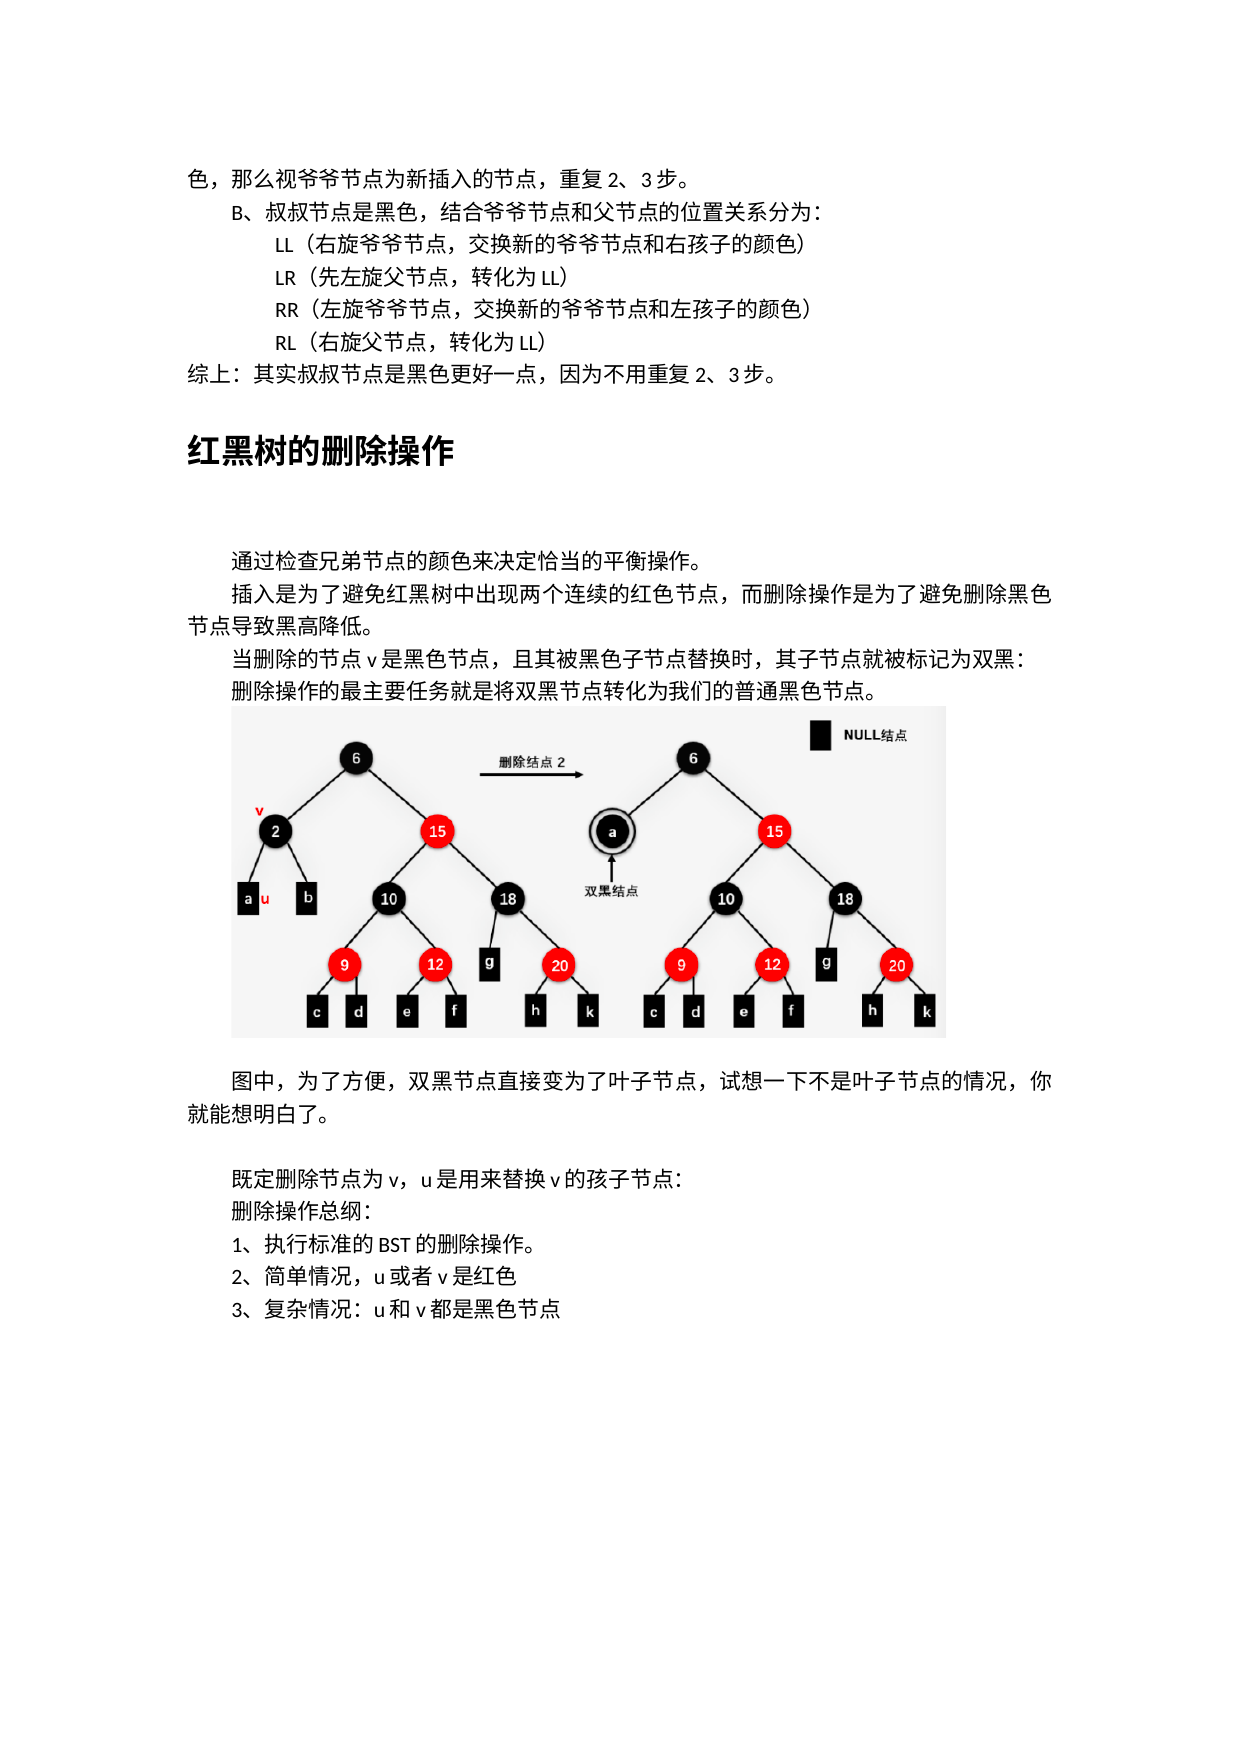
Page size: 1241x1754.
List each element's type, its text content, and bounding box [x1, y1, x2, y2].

picture [231, 706, 947, 1038]
text 删除操作总纲： [187, 1194, 1053, 1226]
subtitle 红黑树的删除操作 [187, 417, 1053, 482]
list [187, 162, 1053, 194]
list 叔叔节点是黑色，结合爷爷节点和父节点的位置关系分为： [187, 194, 1053, 227]
text 通过检查兄弟节点的颜色来决定恰当的平衡操作。 [187, 544, 1053, 576]
list 简单情况，u或者v是红色 [187, 1259, 1053, 1291]
text 插入是为了避免红黑树中出现两个连续的红色节点，而删除操作是为了避免删除黑色节点导致黑高降低。 [187, 576, 1053, 641]
list RL（右旋父节点，转化为LL） [231, 324, 1053, 357]
list 复杂情况：u和v都是黑色节点 [187, 1291, 1053, 1324]
list 综上：其实叔叔节点是黑色更好一点，因为不用重复2、3步。 [187, 357, 1053, 389]
text 既定删除节点为v，u是用来替换v的孩子节点： [187, 1161, 1053, 1194]
list 执行标准的BST的删除操作。 [187, 1226, 1053, 1259]
list LL（右旋爷爷节点，交换新的爷爷节点和右孩子的颜色） [231, 227, 1053, 259]
list RR（左旋爷爷节点，交换新的爷爷节点和左孩子的颜色） [231, 292, 1053, 324]
text 图中，为了方便，双黑节点直接变为了叶子节点，试想一下不是叶子节点的情况，你就能想明白了。 [187, 1064, 1053, 1129]
text 删除操作的最主要任务就是将双黑节点转化为我们的普通黑色节点。 [187, 674, 1053, 706]
list LR（先左旋父节点，转化为LL） [231, 259, 1053, 292]
text 当删除的节点v是黑色节点，且其被黑色子节点替换时，其子节点就被标记为双黑： [187, 641, 1053, 674]
